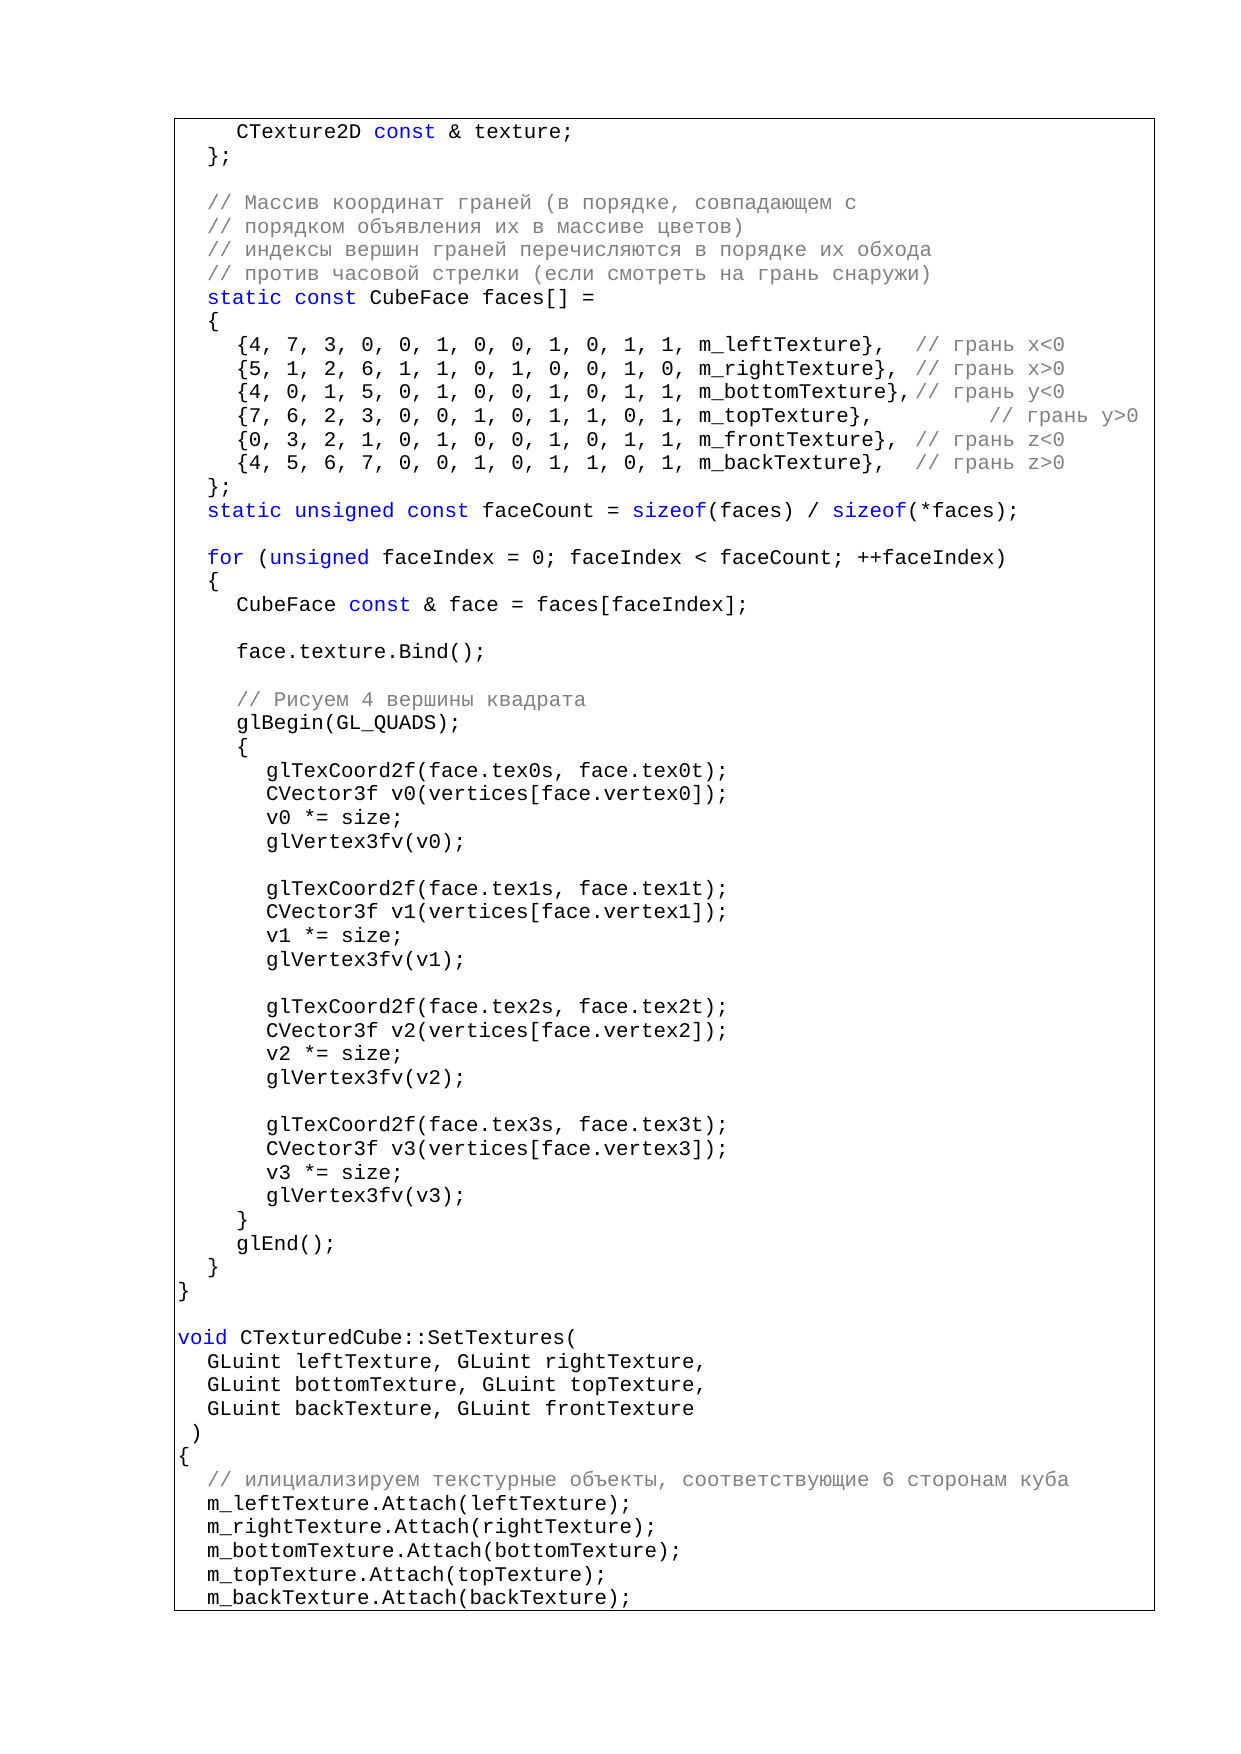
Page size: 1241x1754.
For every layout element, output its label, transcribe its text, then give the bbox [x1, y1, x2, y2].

text // порядком объявления их в массиве цветов) [177, 216, 1152, 239]
text { [177, 1445, 1152, 1469]
text GLuint bottomTexture, GLuint topTexture, [177, 1374, 1152, 1398]
text glTexCoord2f(face.tex2s, face.tex2t); [177, 996, 1152, 1020]
text {7, 6, 2, 3, 0, 0, 1, 0, 1, 1, 0, 1, m_topTexture}, // грань y>0 [177, 405, 1152, 429]
text // Массив координат граней (в порядке, совпадающем с [177, 192, 1152, 216]
text CVector3f v2(vertices[face.vertex2]); [177, 1020, 1152, 1043]
text { [177, 571, 1152, 594]
text } [177, 1256, 1152, 1280]
text CubeFace const & face = faces[faceIndex]; [177, 594, 1152, 618]
text // илициализируем текстурные объекты, соответствующие 6 сторонам куба [177, 1469, 1152, 1493]
text // индексы вершин граней перечисляются в порядке их обхода [177, 239, 1152, 263]
text }; [177, 476, 1152, 499]
text {4, 7, 3, 0, 0, 1, 0, 0, 1, 0, 1, 1, m_leftTexture}, // грань x<0 [177, 334, 1152, 358]
text glVertex3fv(v3); [177, 1185, 1152, 1209]
text ) [177, 1422, 1152, 1445]
text glTexCoord2f(face.tex0s, face.tex0t); [177, 760, 1152, 783]
text CTexture2D const & texture; [175, 119, 1154, 145]
text m_backTexture.Attach(backTexture); [177, 1587, 1152, 1610]
text void CTexturedCube::SetTextures( [177, 1327, 1152, 1351]
text {4, 5, 6, 7, 0, 0, 1, 0, 1, 1, 0, 1, m_backTexture}, // грань z>0 [177, 452, 1152, 476]
text {0, 3, 2, 1, 0, 1, 0, 0, 1, 0, 1, 1, m_frontTexture}, // грань z<0 [177, 429, 1152, 452]
text m_rightTexture.Attach(rightTexture); [177, 1516, 1152, 1540]
text CVector3f v3(vertices[face.vertex3]); [177, 1138, 1152, 1162]
text } [177, 1280, 1152, 1303]
text glVertex3fv(v0); [177, 831, 1152, 854]
text }; [177, 145, 1152, 168]
text static unsigned const faceCount = sizeof(faces) / sizeof(*faces); [177, 499, 1152, 523]
text } [177, 1209, 1152, 1233]
text v3 *= size; [177, 1162, 1152, 1185]
text v2 *= size; [177, 1043, 1152, 1067]
text v1 *= size; [177, 925, 1152, 949]
text // против часовой стрелки (если смотреть на грань снаружи) [177, 263, 1152, 287]
text GLuint leftTexture, GLuint rightTexture, [177, 1351, 1152, 1374]
text m_leftTexture.Attach(leftTexture); [177, 1493, 1152, 1516]
text GLuint backTexture, GLuint frontTexture [177, 1398, 1152, 1422]
text glEnd(); [177, 1233, 1152, 1256]
text glTexCoord2f(face.tex1s, face.tex1t); [177, 878, 1152, 902]
text { [177, 310, 1152, 334]
text glTexCoord2f(face.tex3s, face.tex3t); [177, 1114, 1152, 1138]
text glBegin(GL_QUADS); [177, 712, 1152, 736]
text face.texture.Bind(); [177, 641, 1152, 665]
text for (unsigned faceIndex = 0; faceIndex < faceCount; ++faceIndex) [177, 547, 1152, 571]
text { [177, 736, 1152, 760]
text m_bottomTexture.Attach(bottomTexture); [177, 1540, 1152, 1564]
text // Рисуем 4 вершины квадрата [177, 689, 1152, 712]
text m_topTexture.Attach(topTexture); [177, 1564, 1152, 1587]
text {4, 0, 1, 5, 0, 1, 0, 0, 1, 0, 1, 1, m_bottomTexture}, // грань y<0 [177, 381, 1152, 405]
text {5, 1, 2, 6, 1, 1, 0, 1, 0, 0, 1, 0, m_rightTexture}, // грань x>0 [177, 358, 1152, 381]
text glVertex3fv(v1); [177, 949, 1152, 972]
text static const CubeFace faces[] = [177, 287, 1152, 310]
text v0 *= size; [177, 807, 1152, 831]
text glVertex3fv(v2); [177, 1067, 1152, 1091]
text CVector3f v1(vertices[face.vertex1]); [177, 902, 1152, 925]
text CVector3f v0(vertices[face.vertex0]); [177, 783, 1152, 807]
